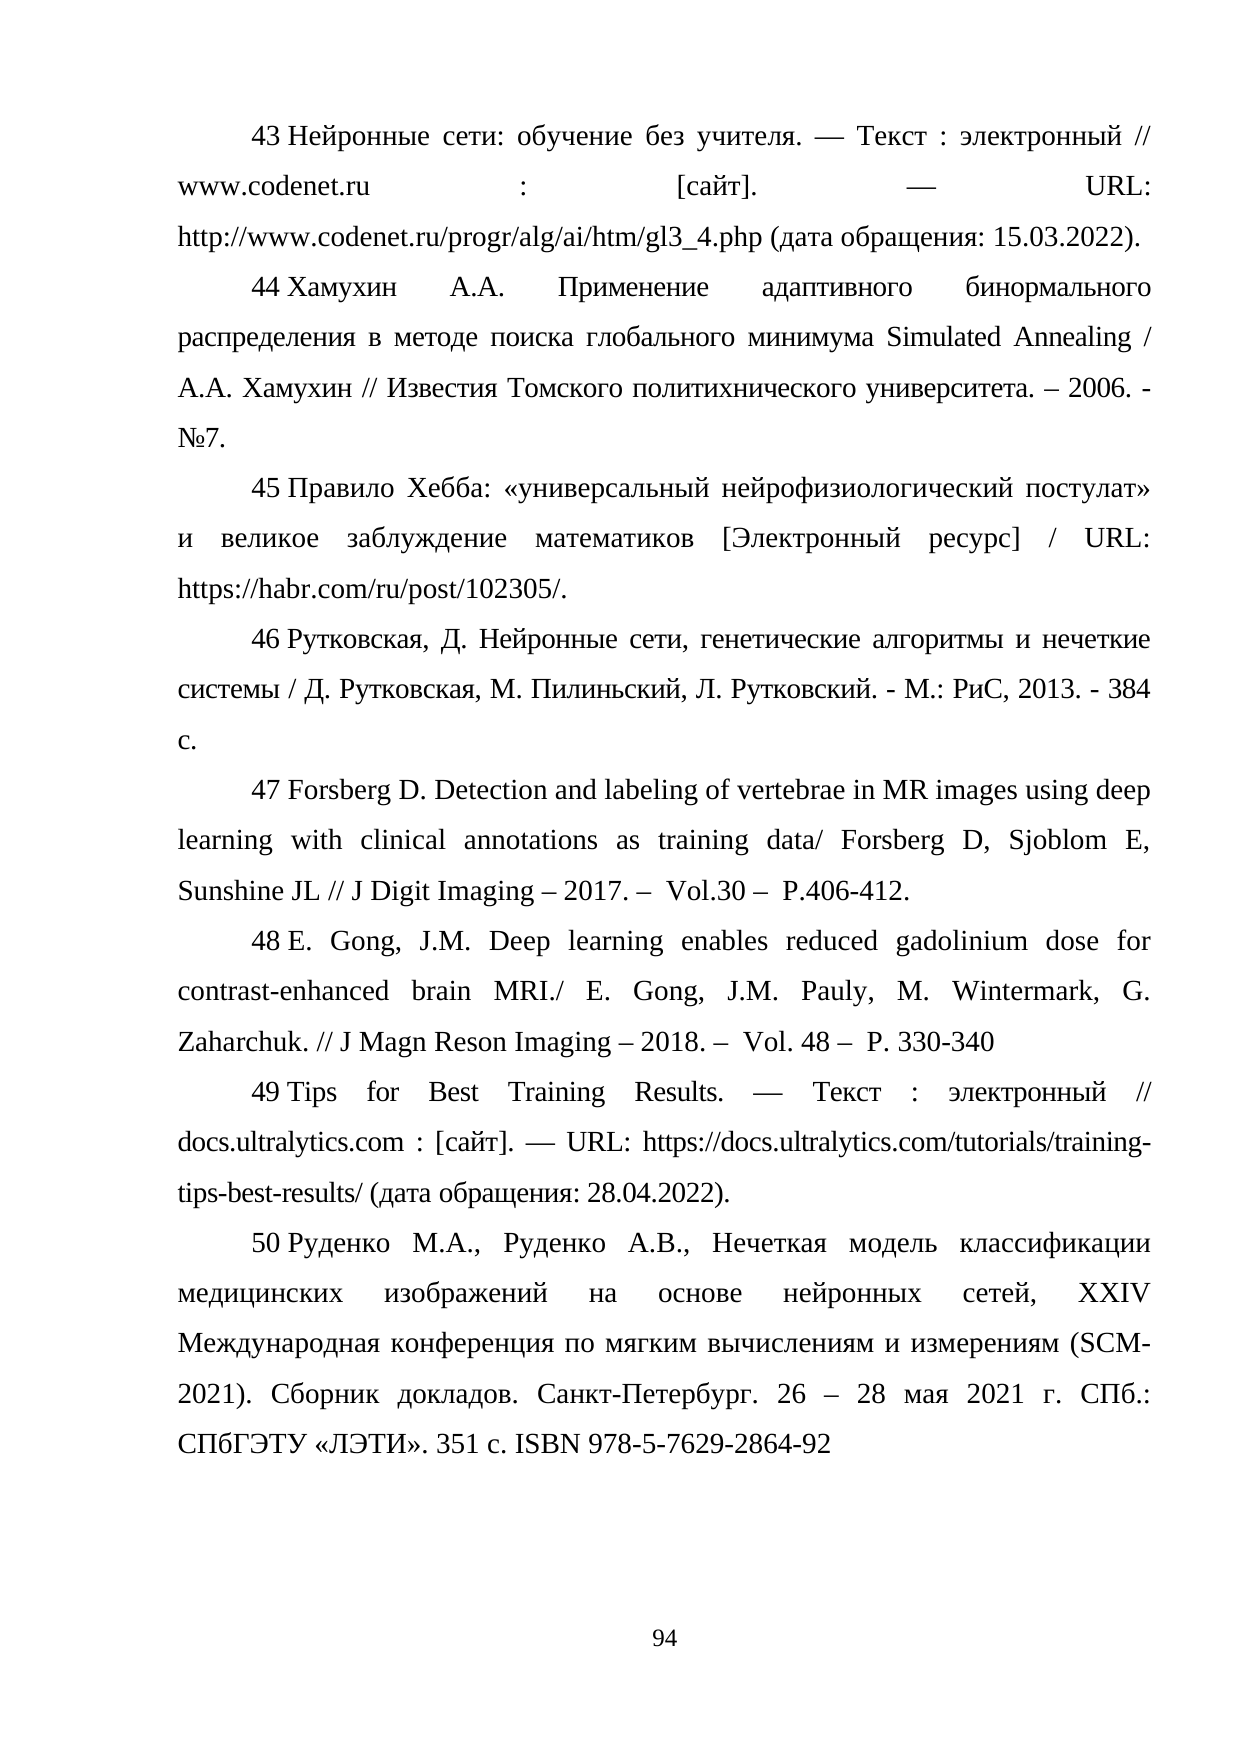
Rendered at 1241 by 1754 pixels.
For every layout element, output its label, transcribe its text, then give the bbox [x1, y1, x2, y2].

list Нейронные сети: обучение без учителя. — Текст : электронный // www.codenet.ru : [сайт]. — URL: http://www.codenet.ru/progr/alg/ai/htm/gl3_4.php (дата обращения: 15.03.2022). [177, 118, 1152, 252]
list Правило Хебба: «универсальный нейрофизиологический постулат» и великое заблуждение математиков [Электронный ресурс] / URL: https://habr.com/ru/post/102305/. [177, 470, 1152, 604]
list Tips for Best Training Results. — Текст : электронный // docs.ultralytics.com : [сайт]. — URL: https://docs.ultralytics.com/tutorials/training-tips-best-results/ (дата обращения: 28.04.2022). [177, 1074, 1152, 1208]
list Forsberg D. Detection and labeling of vertebrae in MR images using deep learning with clinical annotations as training data/ Forsberg D, Sjoblom E, Sunshine JL // J Digit Imaging – 2017. – Vol.30 – P.406-412. [177, 772, 1152, 906]
list Рутковская, Д. Нейронные сети, генетические алгоритмы и нечеткие системы / Д. Рутковская, М. Пилиньский, Л. Рутковский. - М.: РиС, 2013. - 384 c. [177, 621, 1152, 755]
list Руденко М.А., Руденко А.В., Нечеткая модель классификации медицинских изображений на основе нейронных сетей, XXIV Международная конференция по мягким вычислениям и измерениям (SCM-2021). Сборник докладов. Санкт-Петербург. 26 – 28 мая 2021 г. СПб.: СПбГЭТУ «ЛЭТИ». 351 с. ISBN 978-5-7629-2864-92 [177, 1225, 1152, 1460]
list Хамухин А.А. Применение адаптивного бинормального распределения в методе поиска глобального минимума Simulated Annealing / А.А. Хамухин // Известия Томского политихнического университета. – 2006. -№7. [177, 269, 1152, 453]
list E. Gong, J.M. Deep learning enables reduced gadolinium dose for contrast-enhanced brain MRI./ E. Gong, J.M. Pauly, M. Wintermark, G. Zaharchuk. // J Magn Reson Imaging – 2018. – Vol. 48 – P. 330-340 [177, 923, 1152, 1057]
